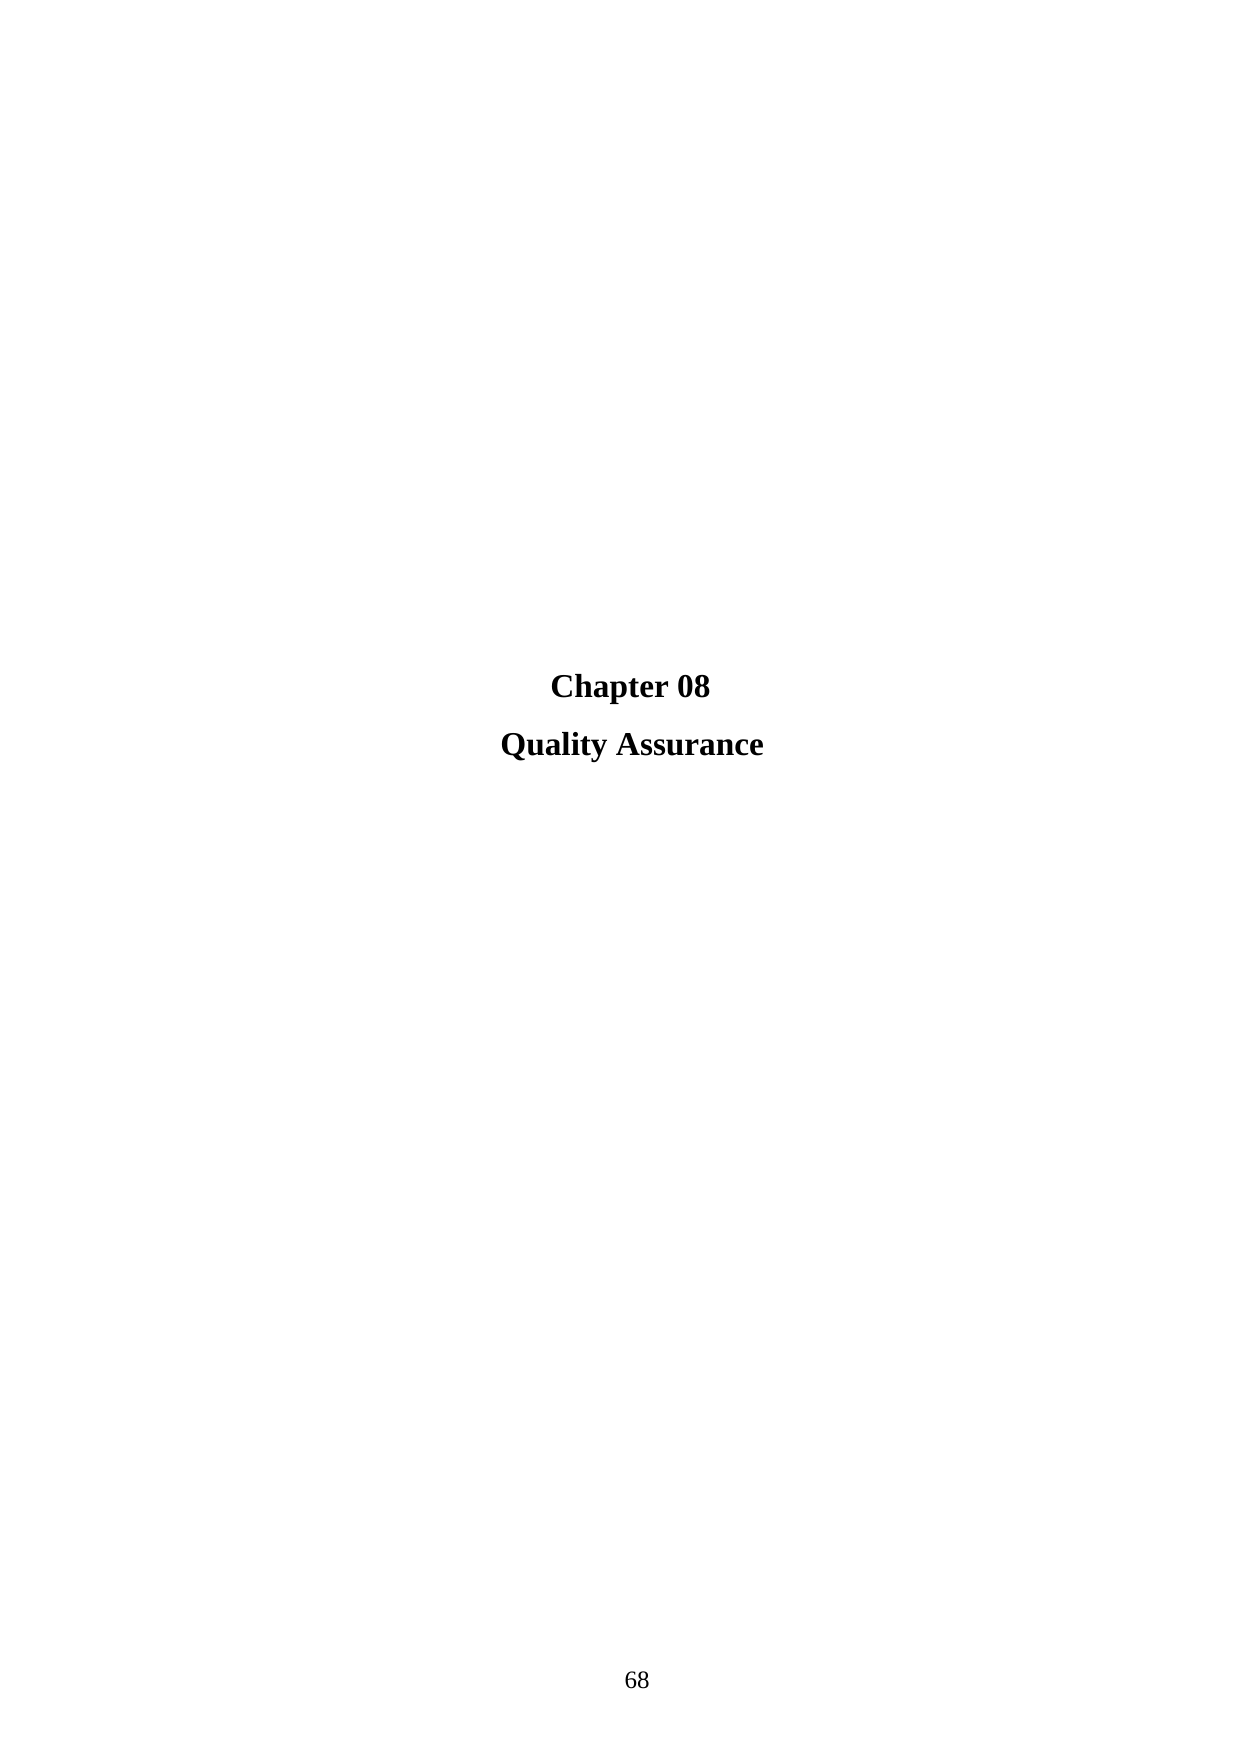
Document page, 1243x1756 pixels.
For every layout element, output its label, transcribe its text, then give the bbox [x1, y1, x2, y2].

subtitle Chapter 08 Quality Assurance [500, 666, 816, 762]
